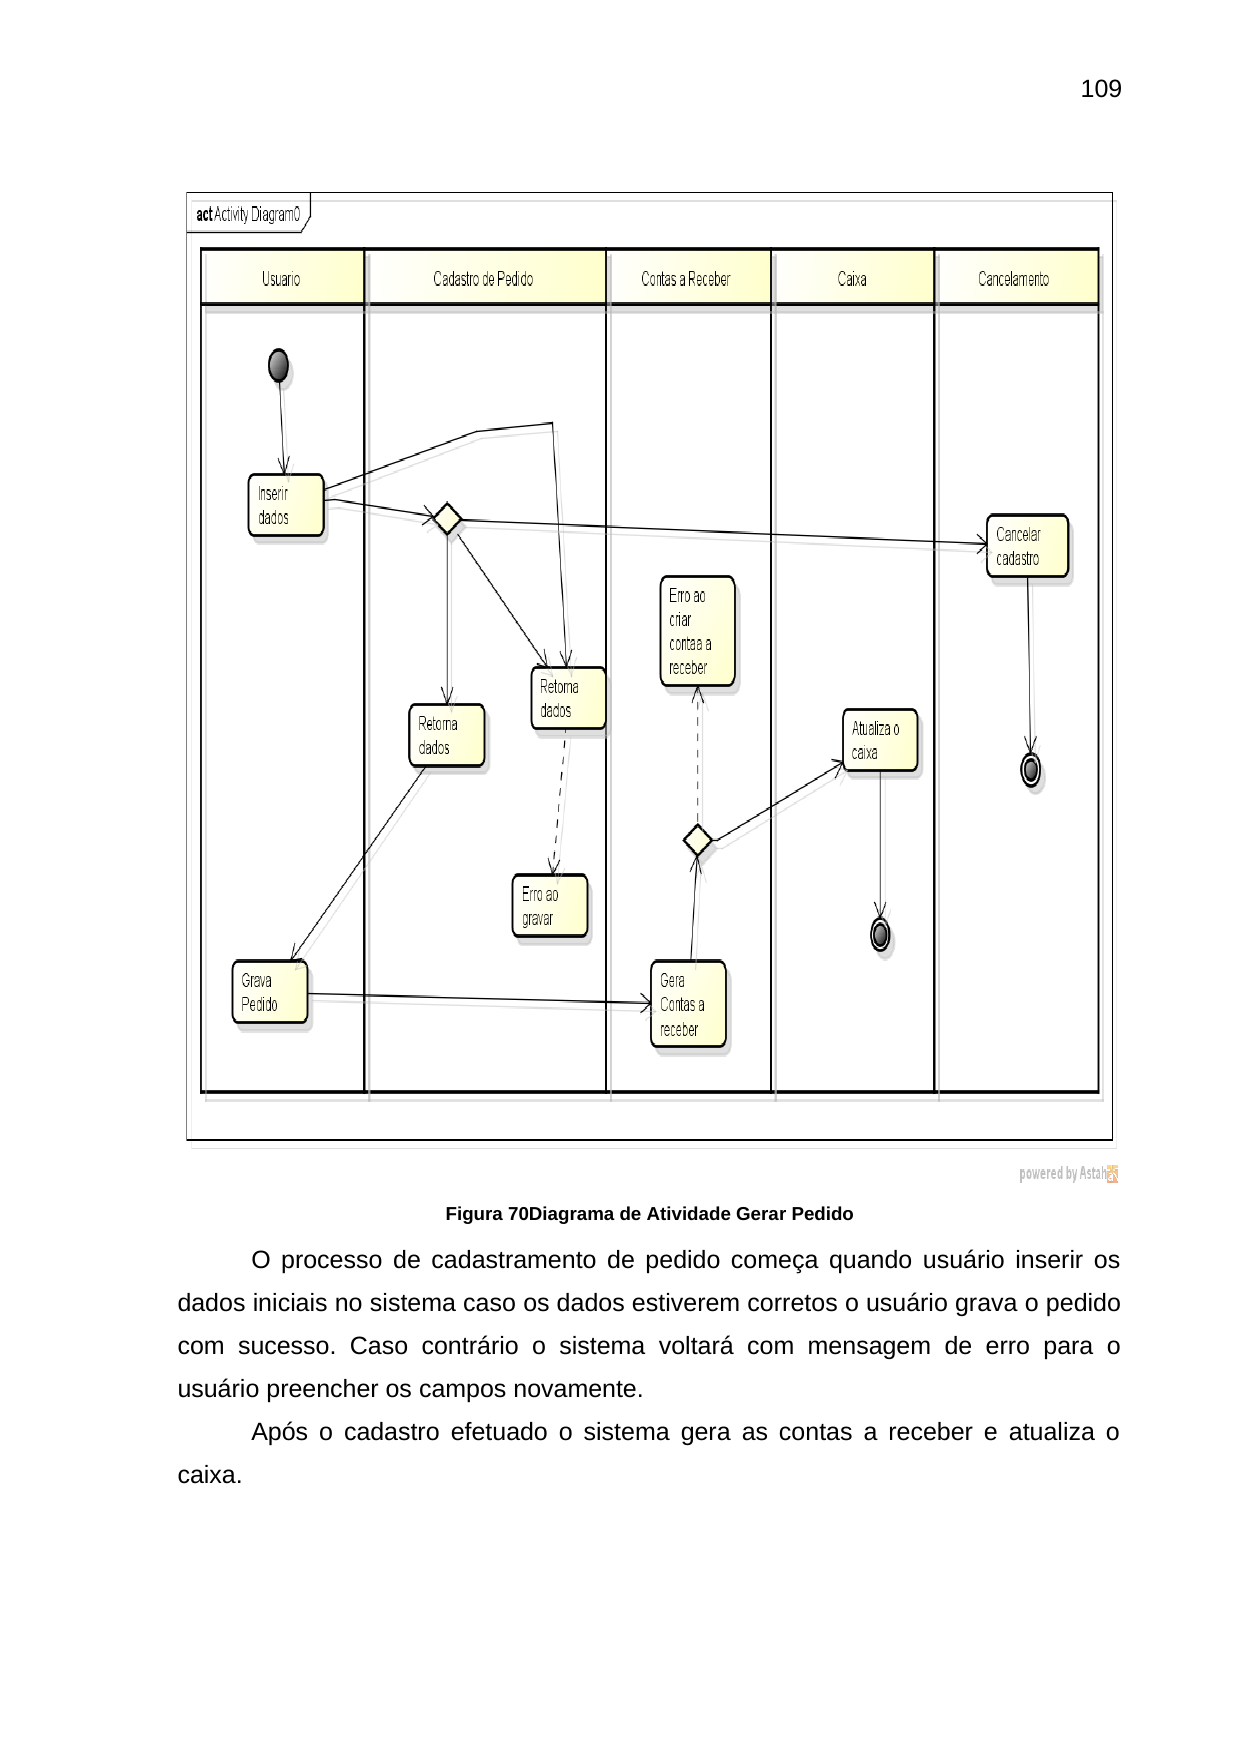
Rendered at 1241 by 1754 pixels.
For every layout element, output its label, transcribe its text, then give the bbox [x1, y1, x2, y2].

text O processo de cadastramento de pedido começa quando usuário inserir os dados iniciais no sistema caso os dados estiverem corretos o usuário grava o pedido com sucesso. Caso contrário o sistema voltará com mensagem de erro para o usuário preencher os campos novamente. Após o cadastro efetuado o sistema gera as contas a receber e atualiza o caixa. [177, 1245, 1122, 1489]
picture [177, 177, 1121, 1189]
text Figura 70Diagrama de Atividade Gerar Pedido [177, 1202, 1122, 1224]
